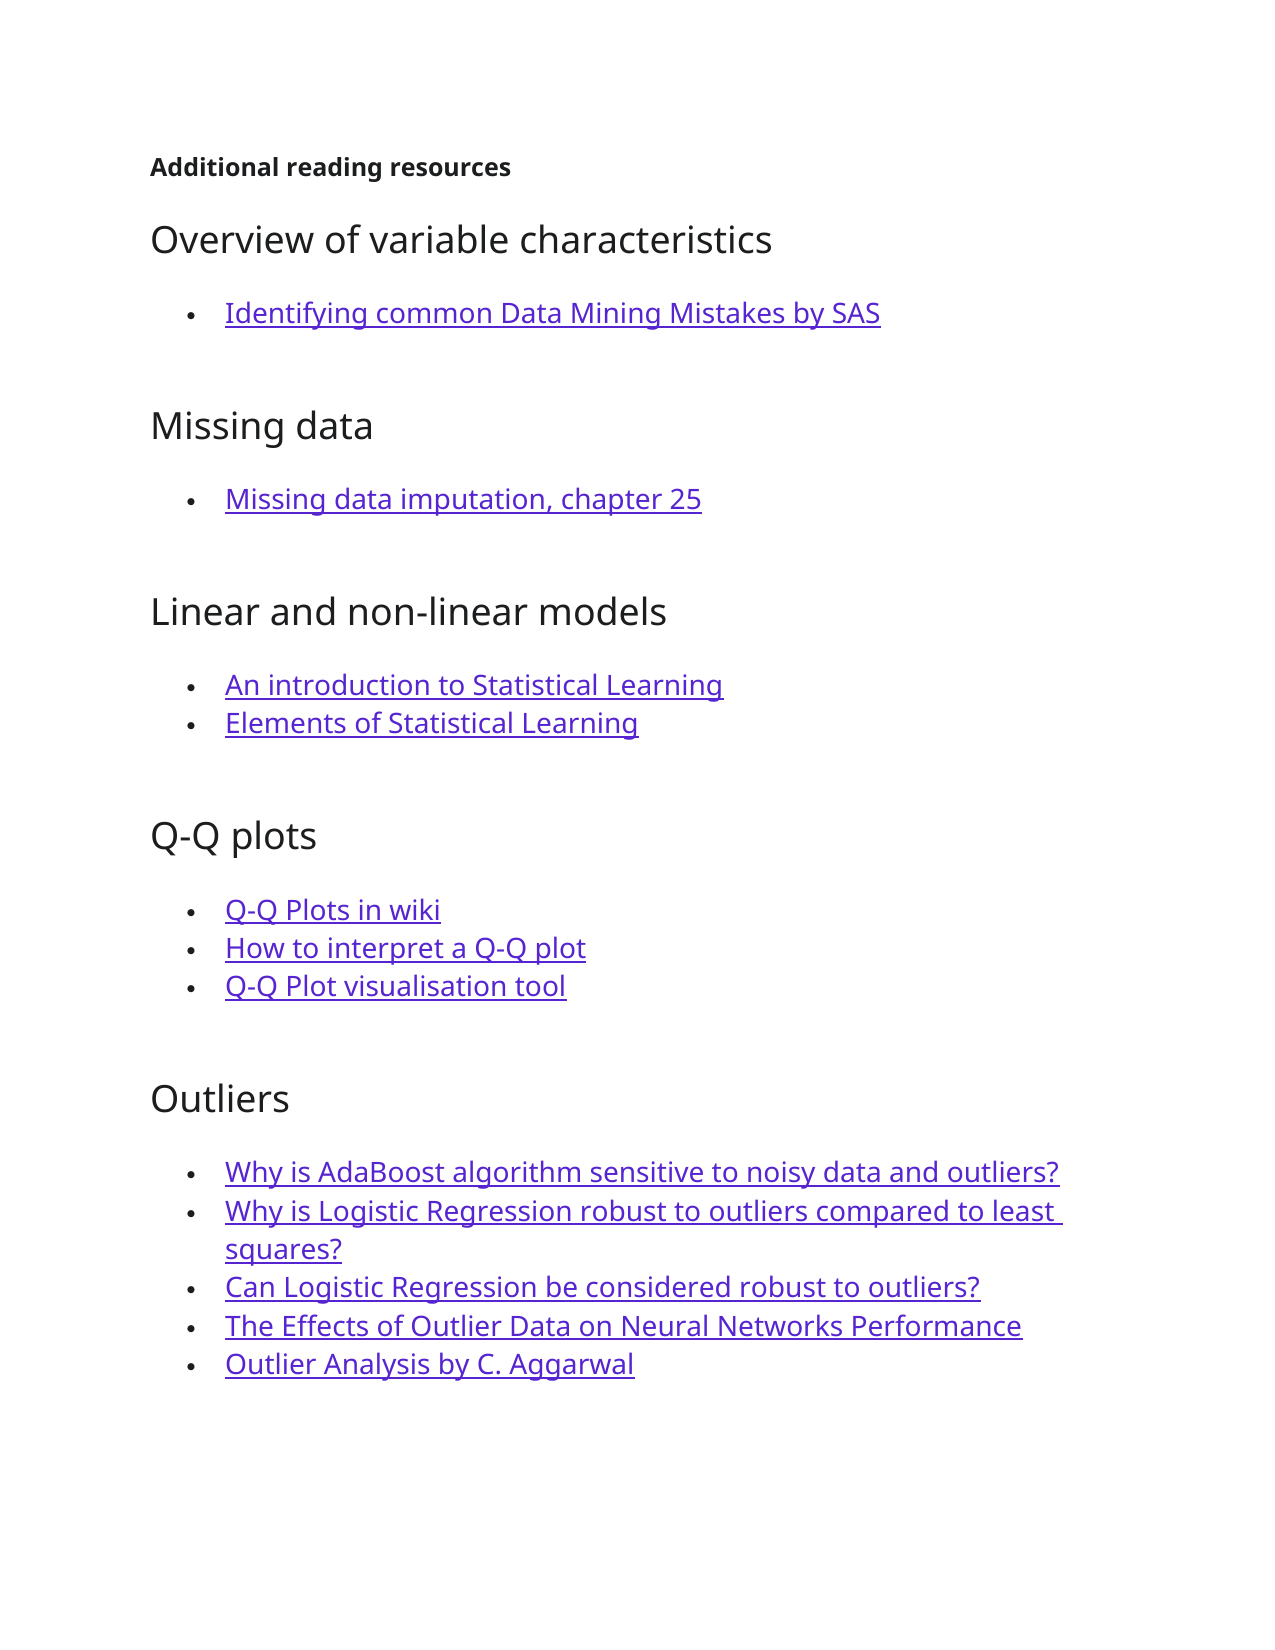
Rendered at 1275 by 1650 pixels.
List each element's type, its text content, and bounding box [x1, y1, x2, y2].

list How to interpret a Q-Q plot [187, 928, 1125, 967]
text Additional reading resources [150, 150, 1125, 184]
list Why is Logistic Regression robust to outliers compared to least squares? [187, 1191, 1125, 1268]
list Q-Q Plots in wiki [187, 890, 1125, 928]
text Missing data [150, 399, 1125, 450]
list An introduction to Statistical Learning [187, 666, 1125, 704]
list Missing data imputation, chapter 25 [187, 479, 1125, 518]
list Why is AdaBoost algorithm sensitive to noisy data and outliers? [187, 1153, 1125, 1191]
text Q-Q plots [150, 810, 1125, 861]
list Can Logistic Regression be considered robust to outliers? [187, 1268, 1125, 1306]
text Linear and non-linear models [150, 585, 1125, 636]
list The Effects of Outlier Data on Neural Networks Performance [187, 1306, 1125, 1344]
list Outlier Analysis by C. Aggarwal [187, 1344, 1125, 1383]
list Q-Q Plot visualisation tool [187, 967, 1125, 1005]
text Outliers [150, 1072, 1125, 1123]
list Elements of Statistical Learning [187, 704, 1125, 742]
list Identifying common Data Mining Mistakes by SAS [187, 293, 1125, 332]
text Overview of variable characteristics [150, 213, 1125, 264]
